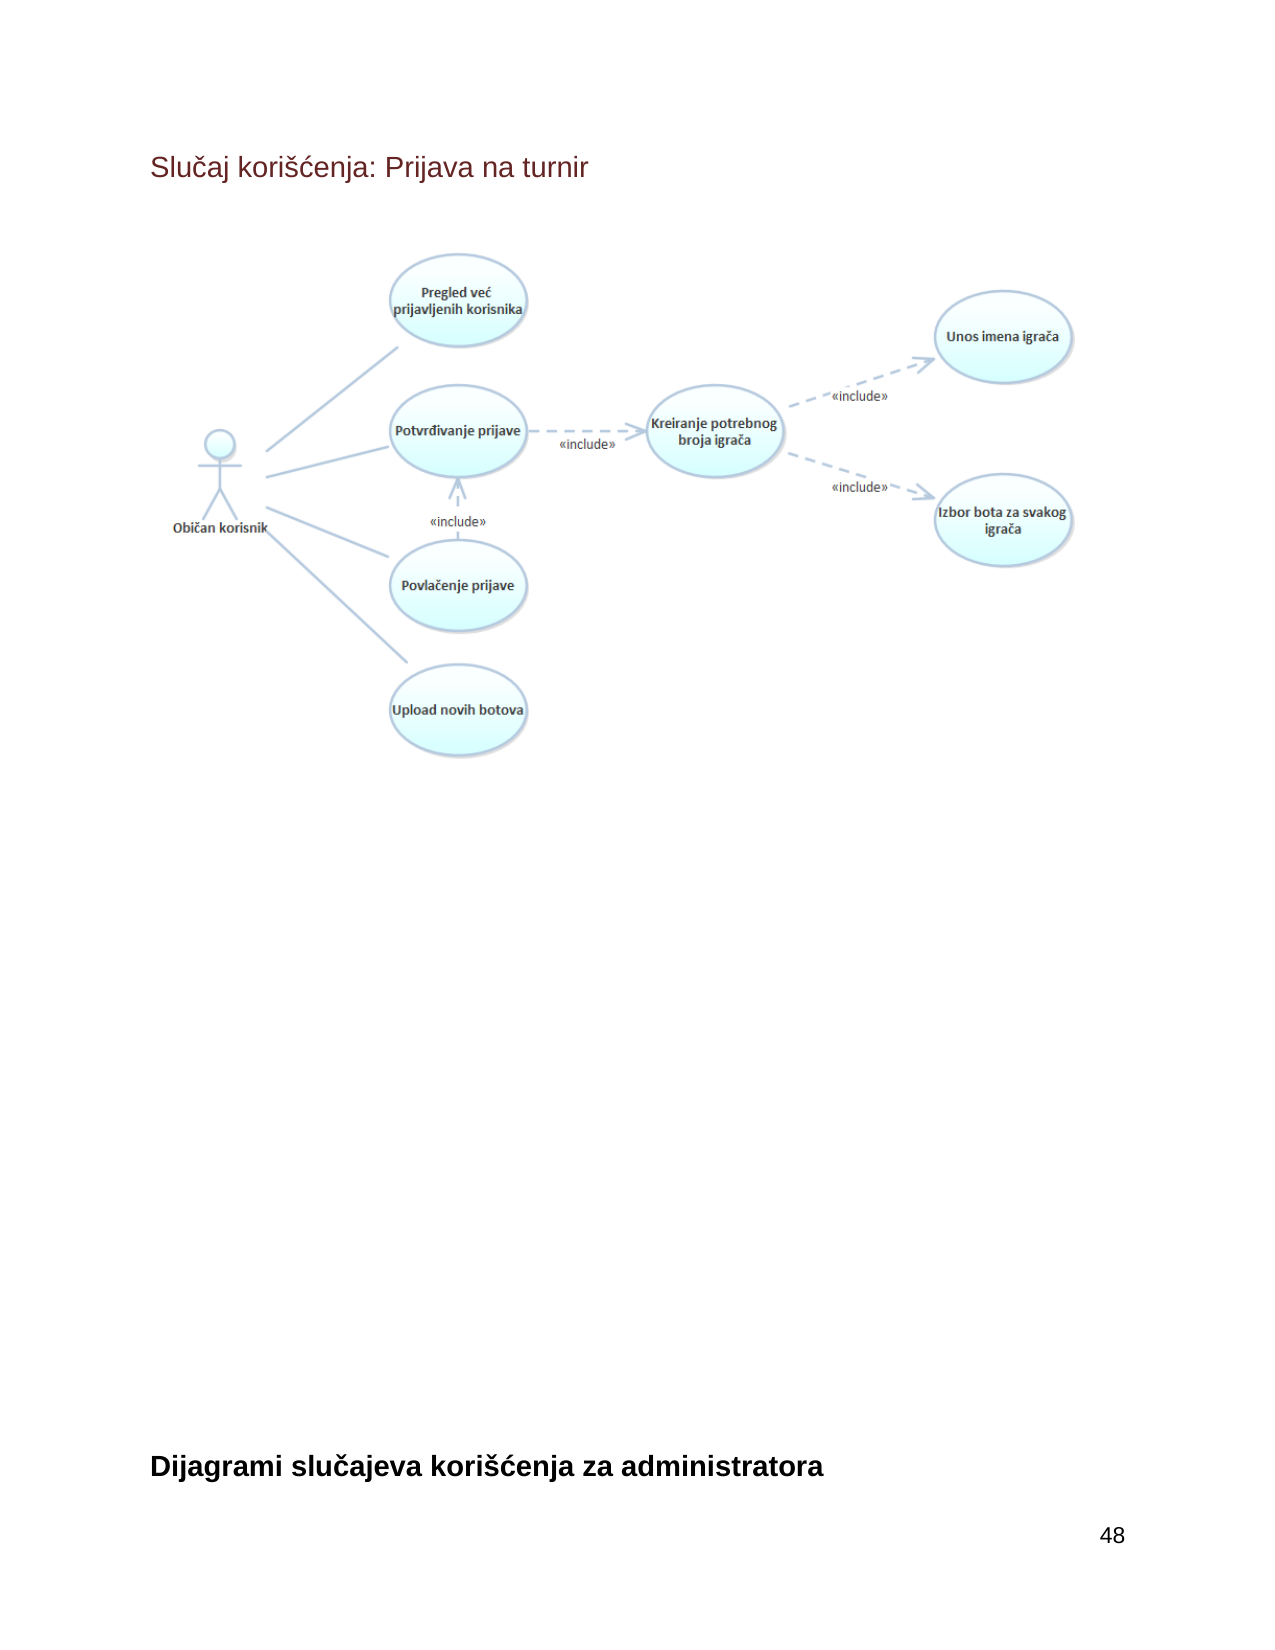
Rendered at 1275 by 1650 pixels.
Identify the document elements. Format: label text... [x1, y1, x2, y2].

text Slučaj korišćenja: Prijava na turnir [150, 150, 1125, 183]
picture [150, 201, 1125, 790]
text Dijagrami slučajeva korišćenja za administratora [150, 1449, 1125, 1482]
